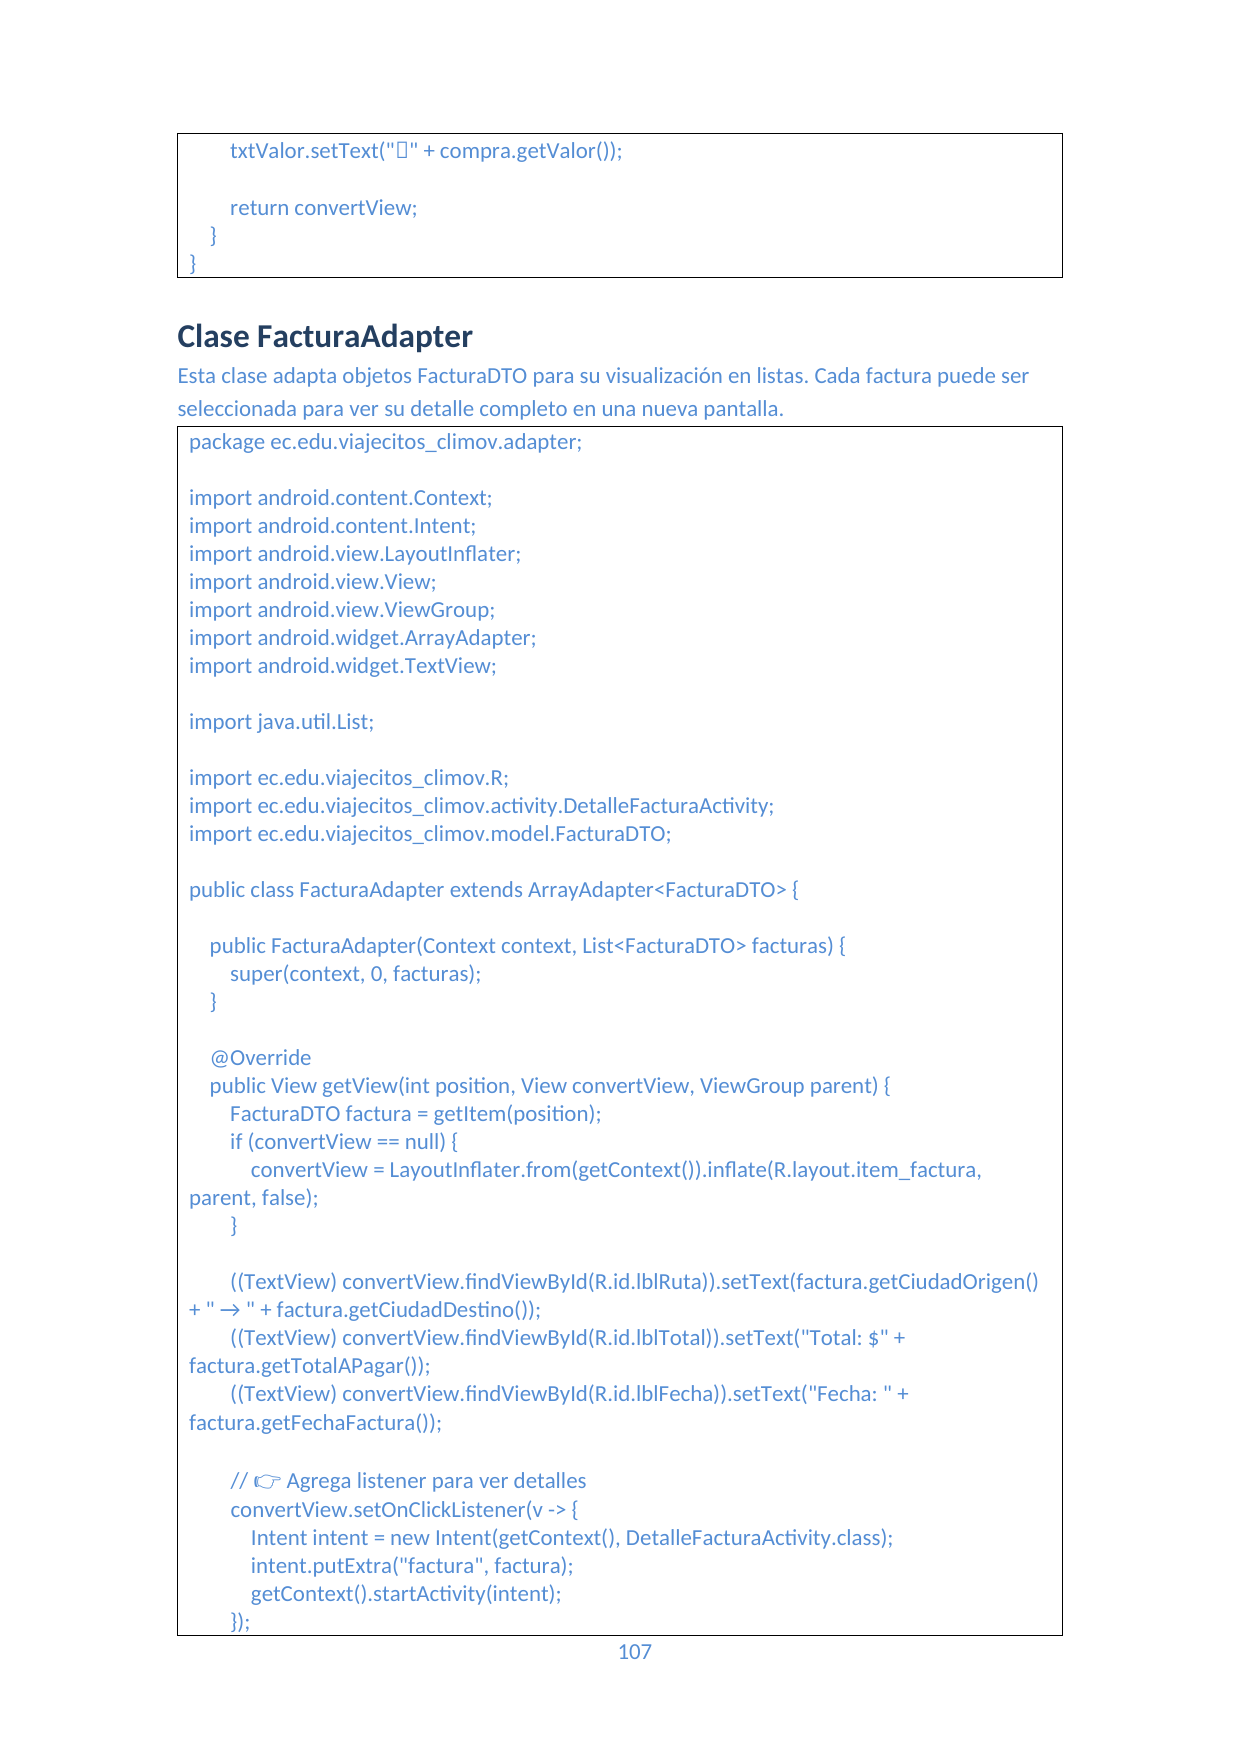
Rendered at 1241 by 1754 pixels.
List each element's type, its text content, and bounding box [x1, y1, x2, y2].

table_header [178, 427, 1062, 1635]
subtitle Clase FacturaAdapter [177, 315, 1063, 355]
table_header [178, 134, 1062, 277]
text Esta clase adapta objetos FacturaDTO para su visualización en listas. Cada factura puede ser seleccionada para ver su detalle completo en una nueva pantalla. [177, 361, 1063, 422]
